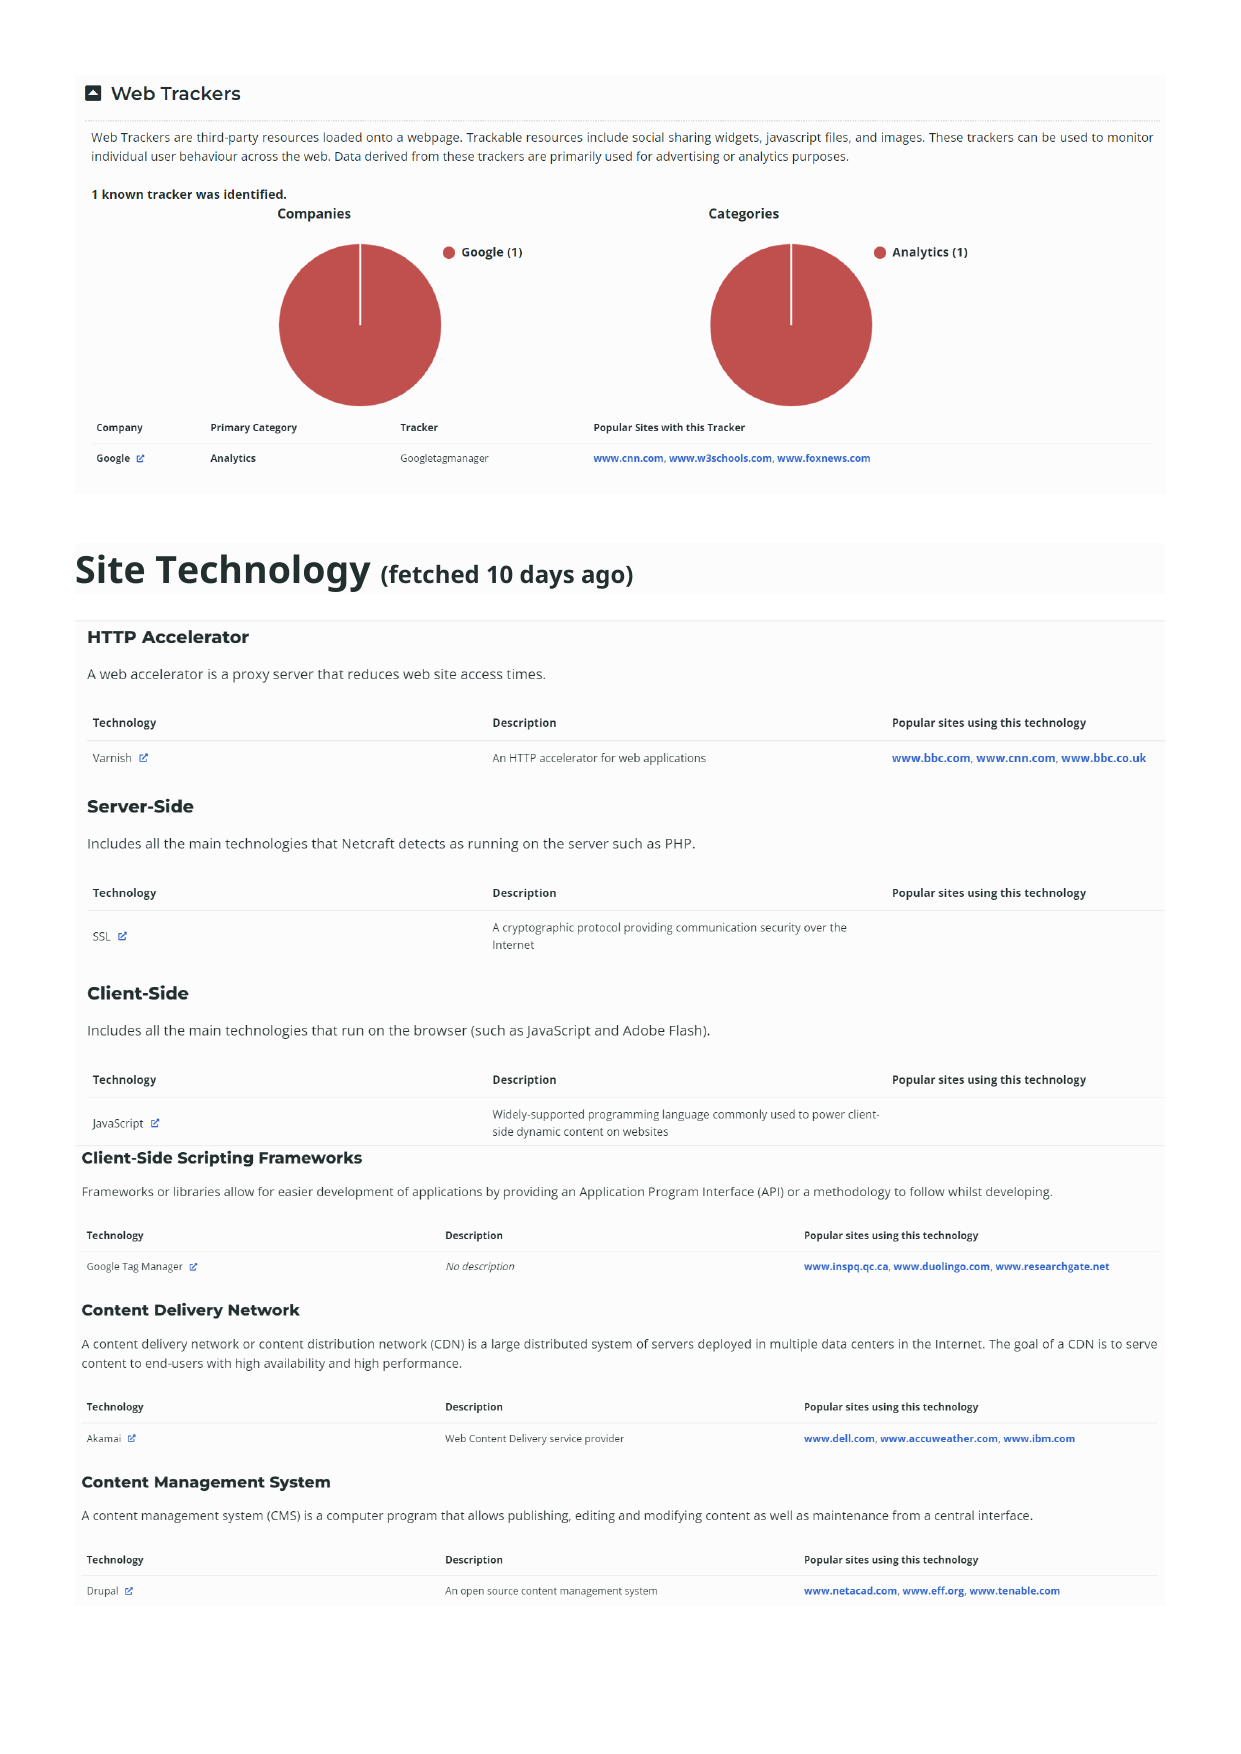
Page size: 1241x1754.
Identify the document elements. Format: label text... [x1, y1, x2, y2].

picture [75, 620, 1166, 1606]
picture [75, 75, 1167, 494]
subtitle Site Technology (fetched 10 days ago) [75, 543, 1165, 594]
